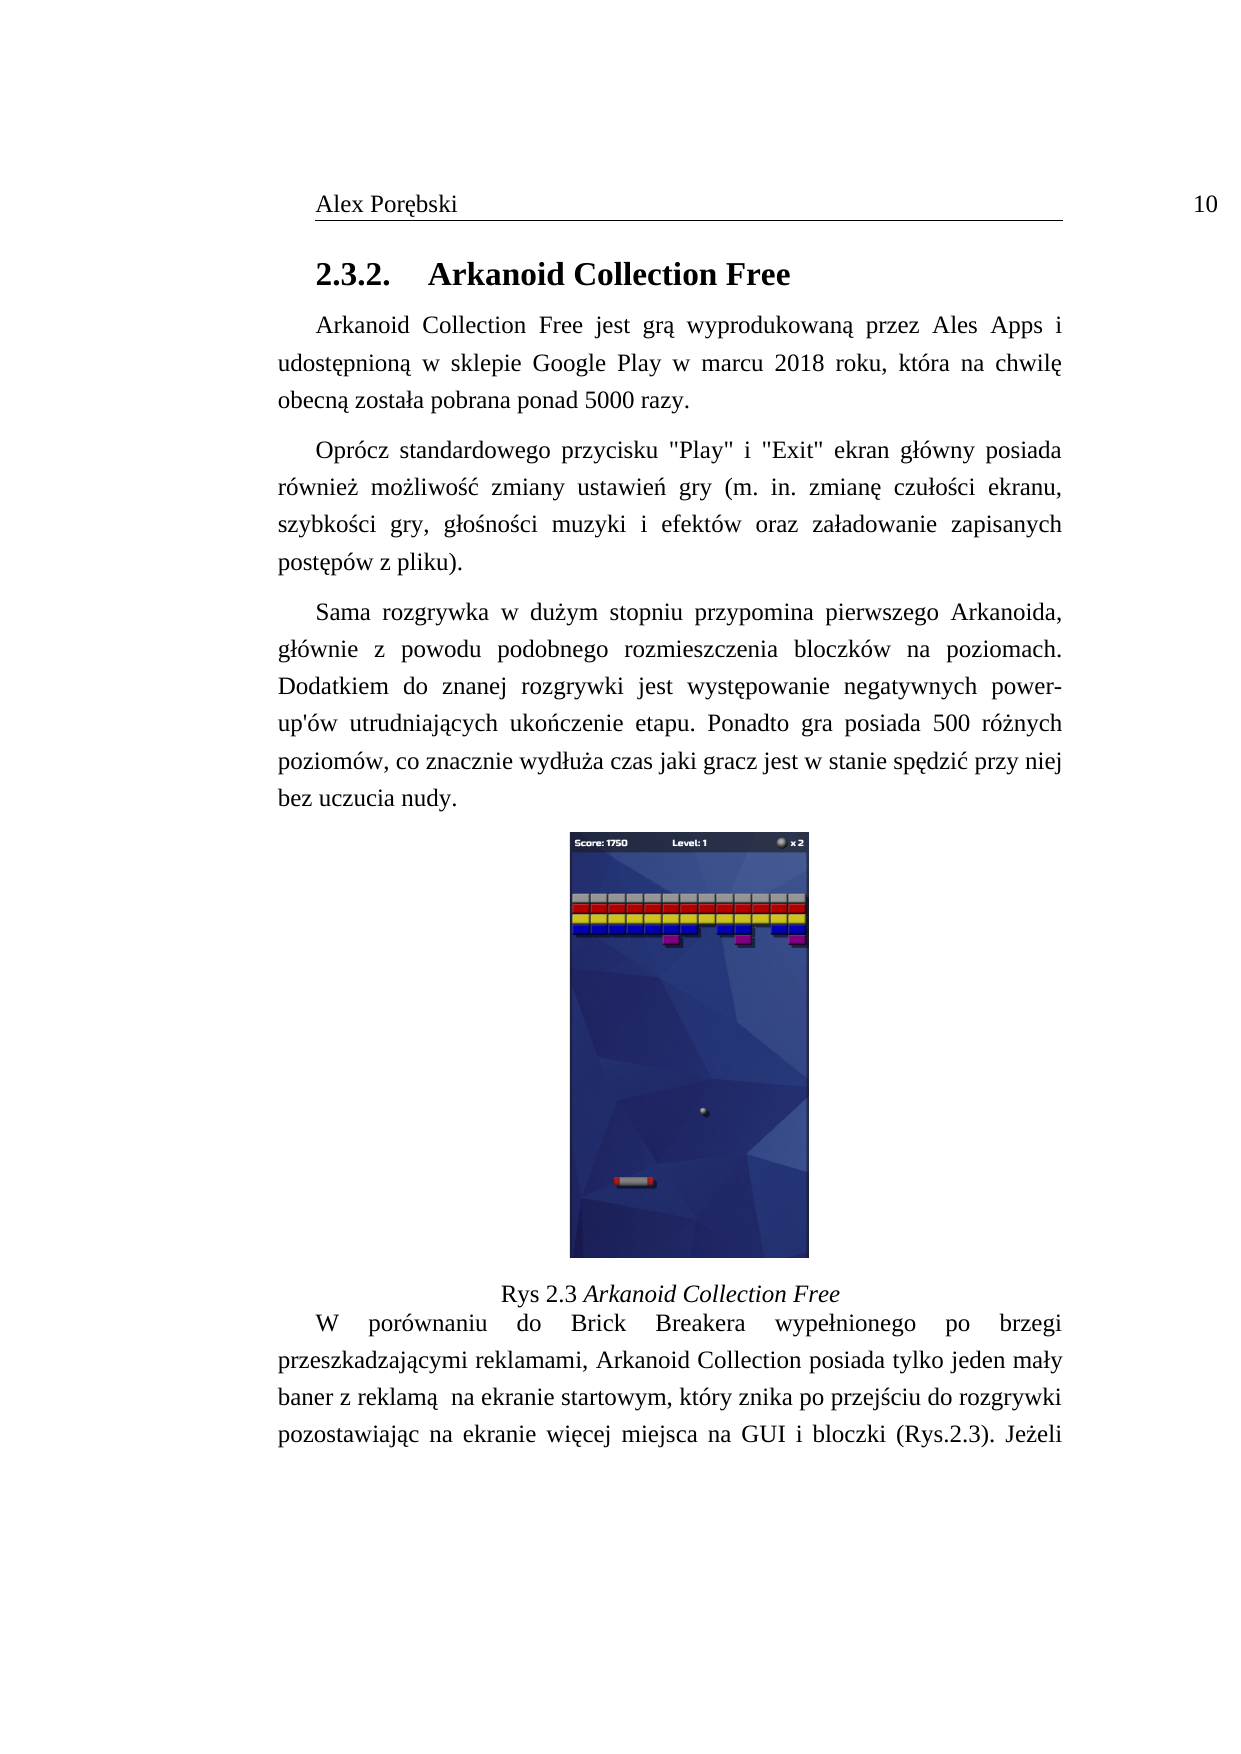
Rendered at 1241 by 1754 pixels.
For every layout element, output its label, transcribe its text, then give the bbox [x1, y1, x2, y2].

text Oprócz standardowego przycisku "Play" i "Exit" ekran główny posiada również możliwość zmiany ustawień gry (m. in. zmianę czułości ekranu, szybkości gry, głośności muzyki i efektów oraz załadowanie zapisanych postępów z pliku). [278, 435, 1063, 576]
text Arkanoid Collection Free jest grą wyprodukowaną przez Ales Apps i udostępnioną w sklepie Google Play w marcu 2018 roku, która na chwilę obecną została pobrana ponad 5000 razy. [278, 311, 1063, 414]
picture [569, 832, 809, 1258]
subtitle Arkanoid Collection Free [315, 254, 1063, 293]
text Sama rozgrywka w dużym stopniu przypomina pierwszego Arkanoida, głównie z powodu podobnego rozmieszczenia bloczków na poziomach. Dodatkiem do znanej rozgrywki jest występowanie negatywnych power-up'ów utrudniających ukończenie etapu. Ponadto gra posiada 500 różnych poziomów, co znacznie wydłuża czas jaki gracz jest w stanie spędzić przy niej bez uczucia nudy. [278, 597, 1063, 812]
text Rys 2.3 Arkanoid Collection Free [278, 1279, 1063, 1308]
